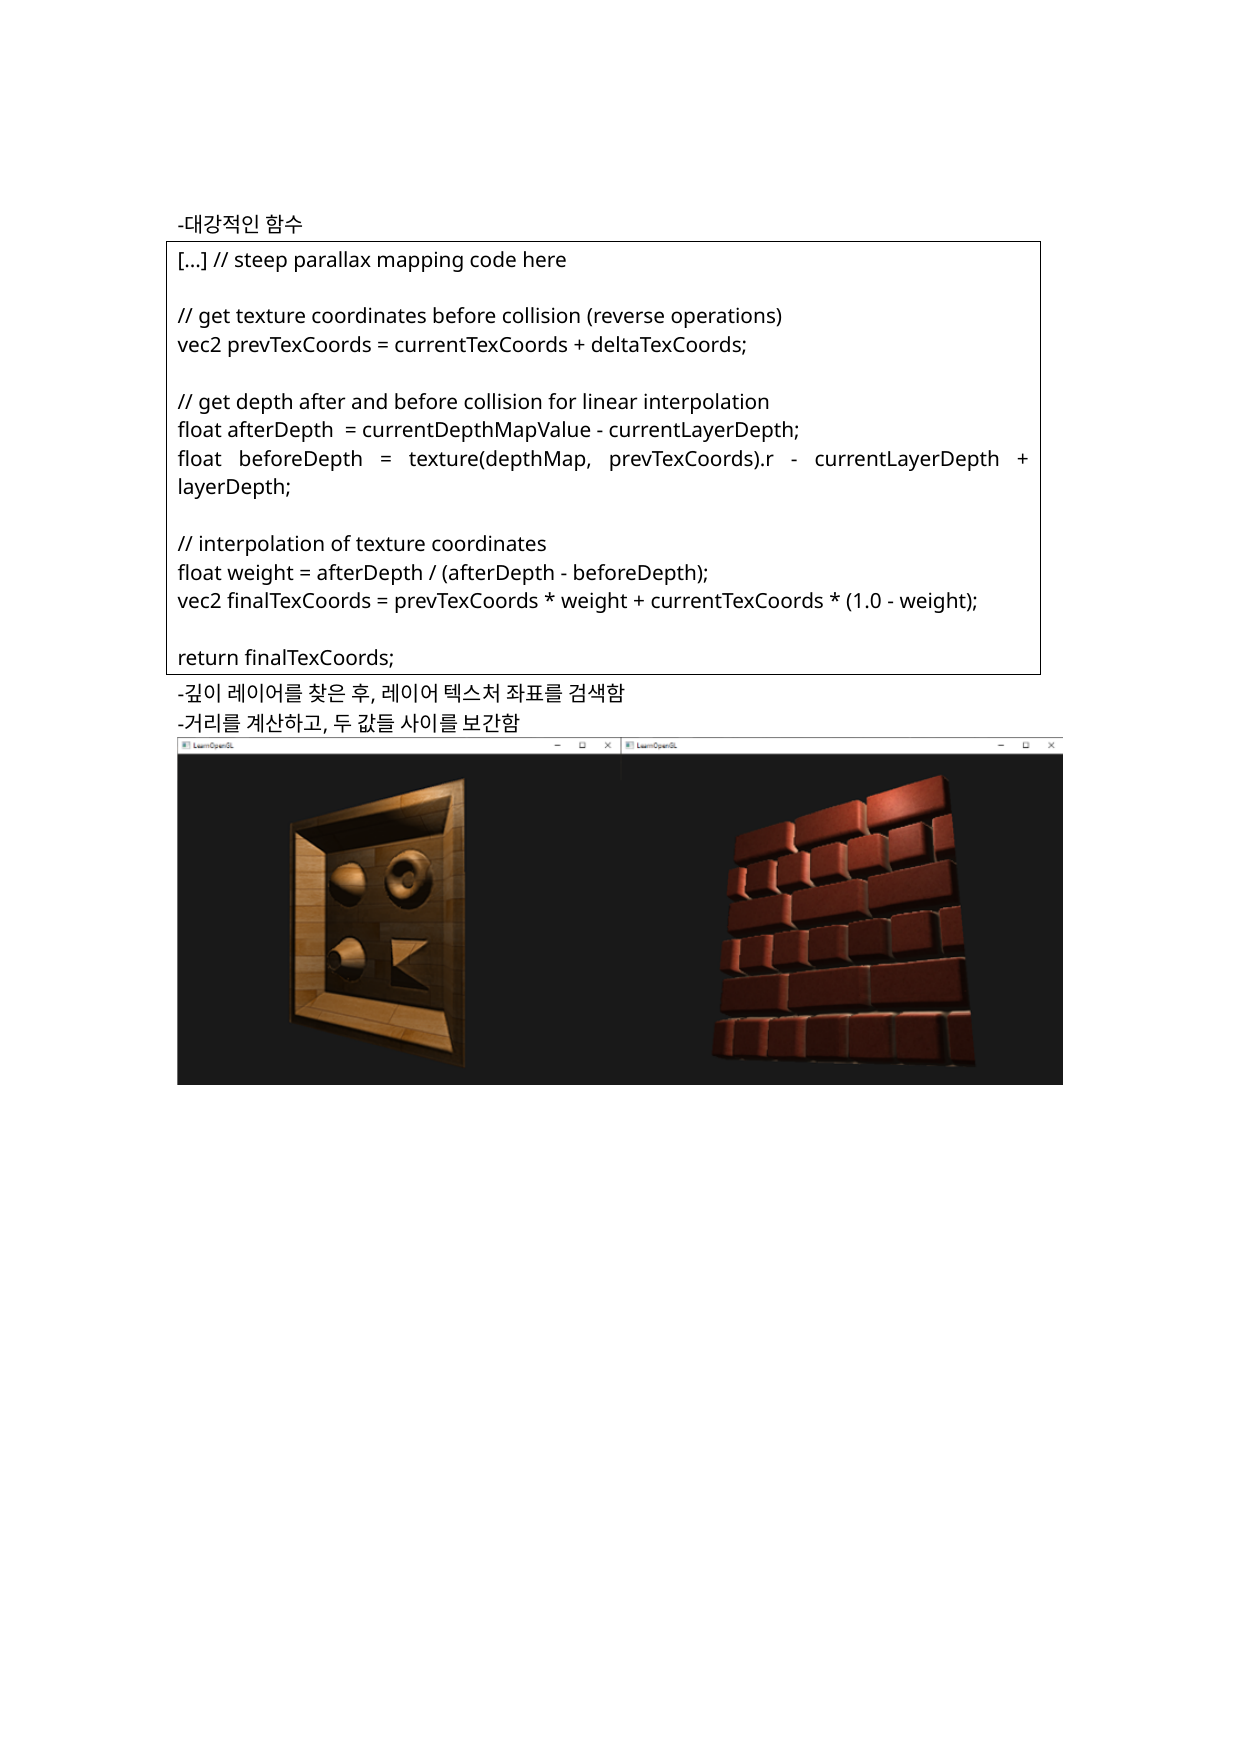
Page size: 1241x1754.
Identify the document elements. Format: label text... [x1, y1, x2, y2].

text -거리를 계산하고, 두 값들 사이를 보간함 [177, 707, 1063, 737]
text -대강적인 함수 [169, 207, 1071, 241]
picture [177, 737, 1063, 1085]
table_header [...] // steep parallax mapping code here // get texture coordinates before collision (reverse operations) vec2 prevTexCoords = currentTexCoords + deltaTexCoords; // get depth after and before collision for linear interpolation float afterDepth = currentDepthMapValue - currentLayerDepth; float beforeDepth = texture(depthMap, prevTexCoords).r - currentLayerDepth + layerDepth; // interpolation of texture coordinates float weight = afterDepth / (afterDepth - beforeDepth); vec2 finalTexCoords = prevTexCoords * weight + currentTexCoords * (1.0 - weight); return finalTexCoords; [167, 242, 1040, 674]
text -깊이 레이어를 찾은 후, 레이어 텍스처 좌표를 검색함 [169, 675, 1071, 707]
